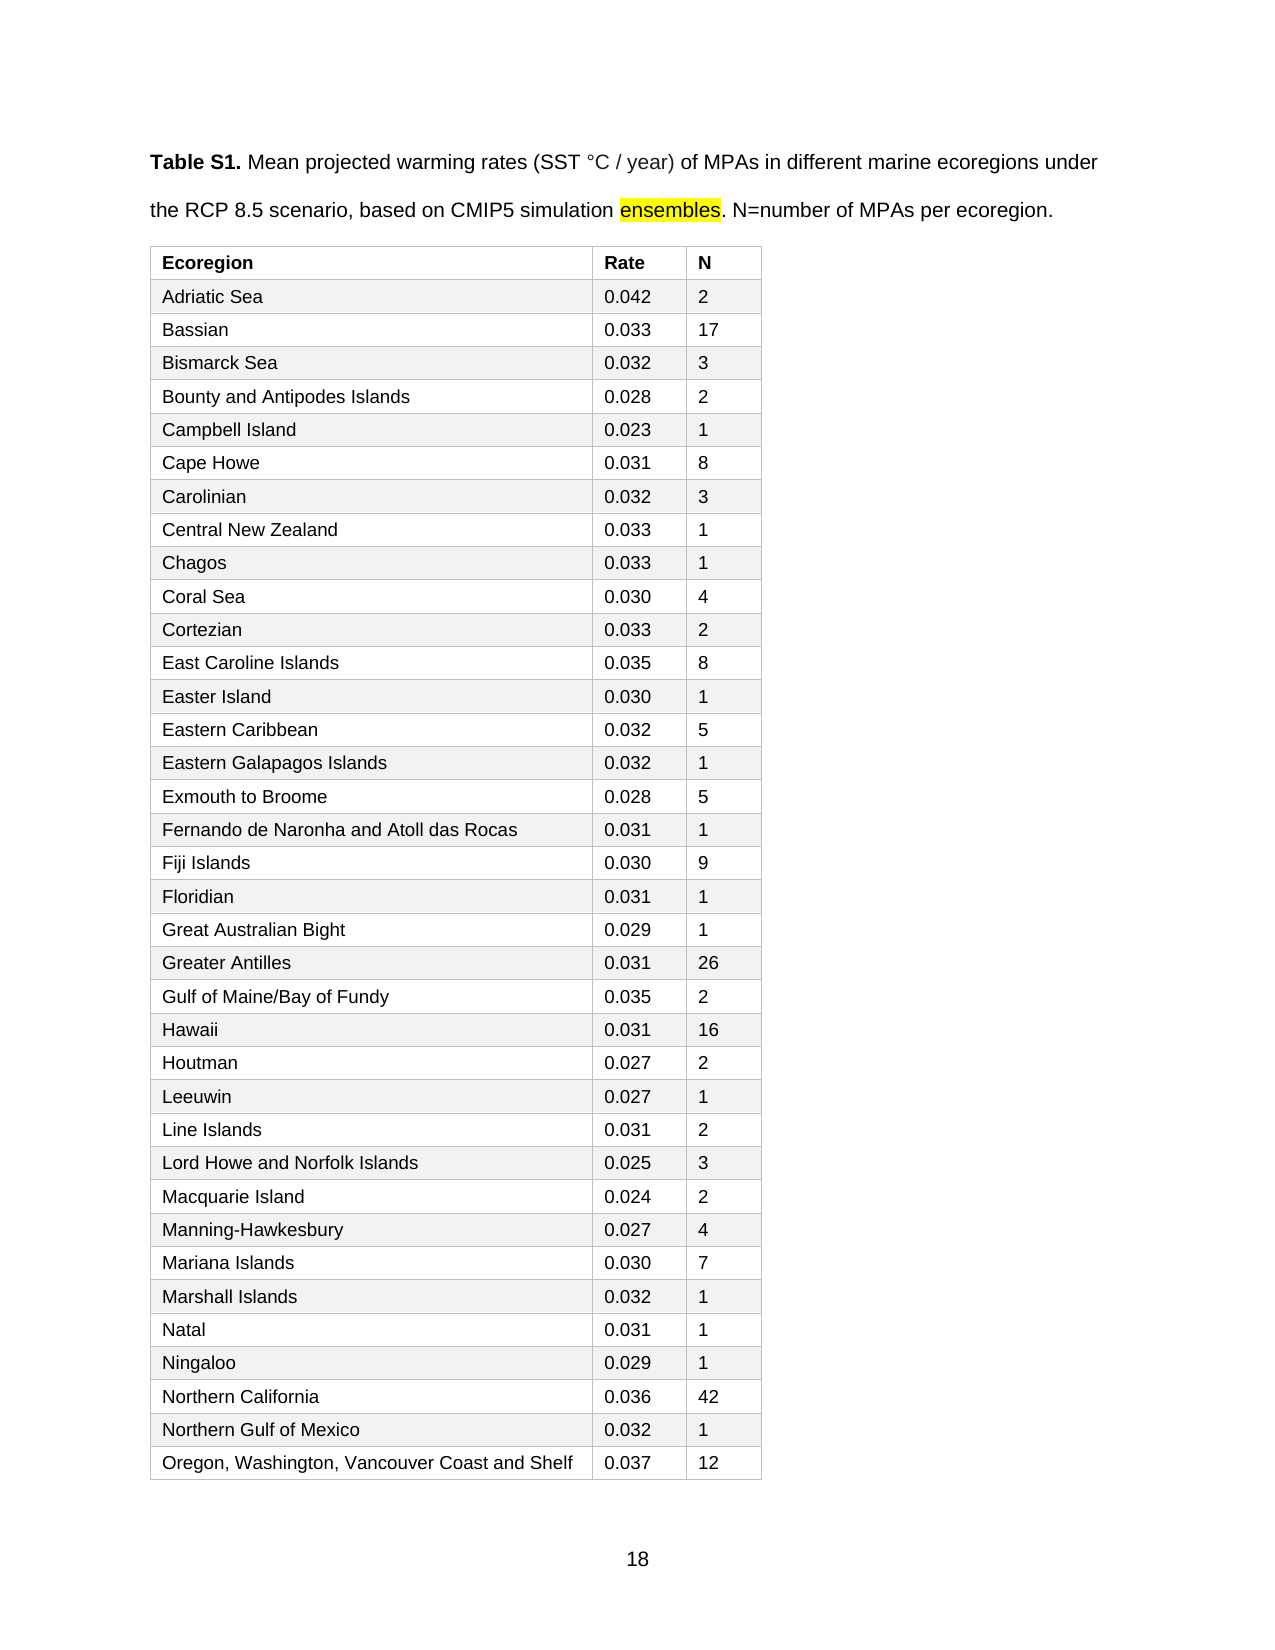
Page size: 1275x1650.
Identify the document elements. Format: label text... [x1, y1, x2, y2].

table_cell Eastern Galapagos Islands [151, 747, 592, 779]
table_cell Central New Zealand [151, 514, 592, 546]
table_cell Line Islands [151, 1114, 592, 1146]
table_cell Northern California [151, 1380, 592, 1412]
table_cell 4 [687, 580, 761, 612]
table_cell Bassian [151, 314, 592, 346]
table_cell 3 [687, 480, 761, 512]
table_cell Fiji Islands [151, 847, 592, 879]
table_cell 1 [687, 1347, 761, 1379]
table_cell 0.030 [593, 847, 686, 879]
table_cell Natal [151, 1314, 592, 1346]
table_cell 1 [687, 880, 761, 912]
table_cell 0.030 [593, 1247, 686, 1279]
table_cell Exmouth to Broome [151, 780, 592, 812]
table_cell 42 [687, 1380, 761, 1412]
table_cell 16 [687, 1014, 761, 1046]
table_cell 5 [687, 714, 761, 746]
table_cell 0.024 [593, 1180, 686, 1212]
table_cell Coral Sea [151, 580, 592, 612]
table_cell 1 [687, 747, 761, 779]
table_cell 0.031 [593, 1314, 686, 1346]
table_cell Fernando de Naronha and Atoll das Rocas [151, 814, 592, 846]
table_cell Campbell Island [151, 414, 592, 446]
table_cell 0.033 [593, 514, 686, 546]
table_cell 0.027 [593, 1214, 686, 1246]
table_cell Macquarie Island [151, 1180, 592, 1212]
table_cell 2 [687, 614, 761, 646]
table_cell Floridian [151, 880, 592, 912]
table_cell Leeuwin [151, 1080, 592, 1112]
table_cell 0.031 [593, 880, 686, 912]
table_cell 1 [687, 514, 761, 546]
table_cell 0.029 [593, 1347, 686, 1379]
table_cell 1 [687, 814, 761, 846]
table_cell Lord Howe and Norfolk Islands [151, 1147, 592, 1179]
table_cell 0.042 [593, 280, 686, 312]
table_cell Greater Antilles [151, 947, 592, 979]
table_cell 0.032 [593, 1414, 686, 1446]
table_cell Mariana Islands [151, 1247, 592, 1279]
table_cell 0.036 [593, 1380, 686, 1412]
table_header Ecoregion [151, 247, 592, 279]
table_cell 1 [687, 1280, 761, 1312]
table_cell 4 [687, 1214, 761, 1246]
table_cell 2 [687, 280, 761, 312]
table_cell East Caroline Islands [151, 647, 592, 679]
table_cell 0.031 [593, 1014, 686, 1046]
table_cell 1 [687, 1414, 761, 1446]
table_cell Oregon, Washington, Vancouver Coast and Shelf [151, 1447, 592, 1479]
table_cell 0.028 [593, 780, 686, 812]
table_cell 1 [687, 914, 761, 946]
table_cell 17 [687, 314, 761, 346]
table_cell Bounty and Antipodes Islands [151, 380, 592, 412]
table_cell 0.031 [593, 814, 686, 846]
table_cell 0.031 [593, 1114, 686, 1146]
table_cell 3 [687, 347, 761, 379]
table_cell 2 [687, 1047, 761, 1079]
table_cell 0.032 [593, 1280, 686, 1312]
table_cell 2 [687, 980, 761, 1012]
table_cell 2 [687, 380, 761, 412]
table_cell 0.032 [593, 747, 686, 779]
table_cell 3 [687, 1147, 761, 1179]
table_cell 26 [687, 947, 761, 979]
table_cell Cape Howe [151, 447, 592, 479]
table_cell 0.029 [593, 914, 686, 946]
table_cell Easter Island [151, 680, 592, 712]
table_cell 0.025 [593, 1147, 686, 1179]
table_cell Manning-Hawkesbury [151, 1214, 592, 1246]
table_cell 0.030 [593, 580, 686, 612]
table_cell 0.032 [593, 480, 686, 512]
table_cell 0.032 [593, 714, 686, 746]
text Table S1. Mean projected warming rates (SST °C / year) of MPAs in different marine ecoregions under the RCP 8.5 scenario, based on CMIP5 simulation ensembles. N=number of MPAs per ecoregion. [150, 150, 1125, 222]
table_header N [687, 247, 761, 279]
table_cell 8 [687, 447, 761, 479]
table_cell 2 [687, 1180, 761, 1212]
table_cell 0.023 [593, 414, 686, 446]
table_cell Marshall Islands [151, 1280, 592, 1312]
table_cell 0.030 [593, 680, 686, 712]
table_cell 9 [687, 847, 761, 879]
table_cell Bismarck Sea [151, 347, 592, 379]
table_cell Great Australian Bight [151, 914, 592, 946]
table_cell 0.031 [593, 447, 686, 479]
table_cell 0.033 [593, 614, 686, 646]
table_header Rate [593, 247, 686, 279]
table_cell 0.035 [593, 980, 686, 1012]
table_cell Adriatic Sea [151, 280, 592, 312]
table_cell 1 [687, 414, 761, 446]
table_cell 0.028 [593, 380, 686, 412]
table_cell 0.027 [593, 1047, 686, 1079]
table_cell Chagos [151, 547, 592, 579]
table_cell 0.031 [593, 947, 686, 979]
table_cell 1 [687, 680, 761, 712]
table_cell Cortezian [151, 614, 592, 646]
table_cell 7 [687, 1247, 761, 1279]
table_cell Ningaloo [151, 1347, 592, 1379]
table_cell 5 [687, 780, 761, 812]
table_cell Gulf of Maine/Bay of Fundy [151, 980, 592, 1012]
table_cell 8 [687, 647, 761, 679]
table_cell 1 [687, 1314, 761, 1346]
table_cell Northern Gulf of Mexico [151, 1414, 592, 1446]
table_cell 12 [687, 1447, 761, 1479]
table_cell Eastern Caribbean [151, 714, 592, 746]
table_cell 0.037 [593, 1447, 686, 1479]
table_cell Houtman [151, 1047, 592, 1079]
table_cell 0.032 [593, 347, 686, 379]
table_cell 0.027 [593, 1080, 686, 1112]
table_cell 2 [687, 1114, 761, 1146]
table_cell Carolinian [151, 480, 592, 512]
table_cell 1 [687, 1080, 761, 1112]
table_cell 0.035 [593, 647, 686, 679]
table_cell Hawaii [151, 1014, 592, 1046]
table_cell 0.033 [593, 547, 686, 579]
table_cell 0.033 [593, 314, 686, 346]
table_cell 1 [687, 547, 761, 579]
